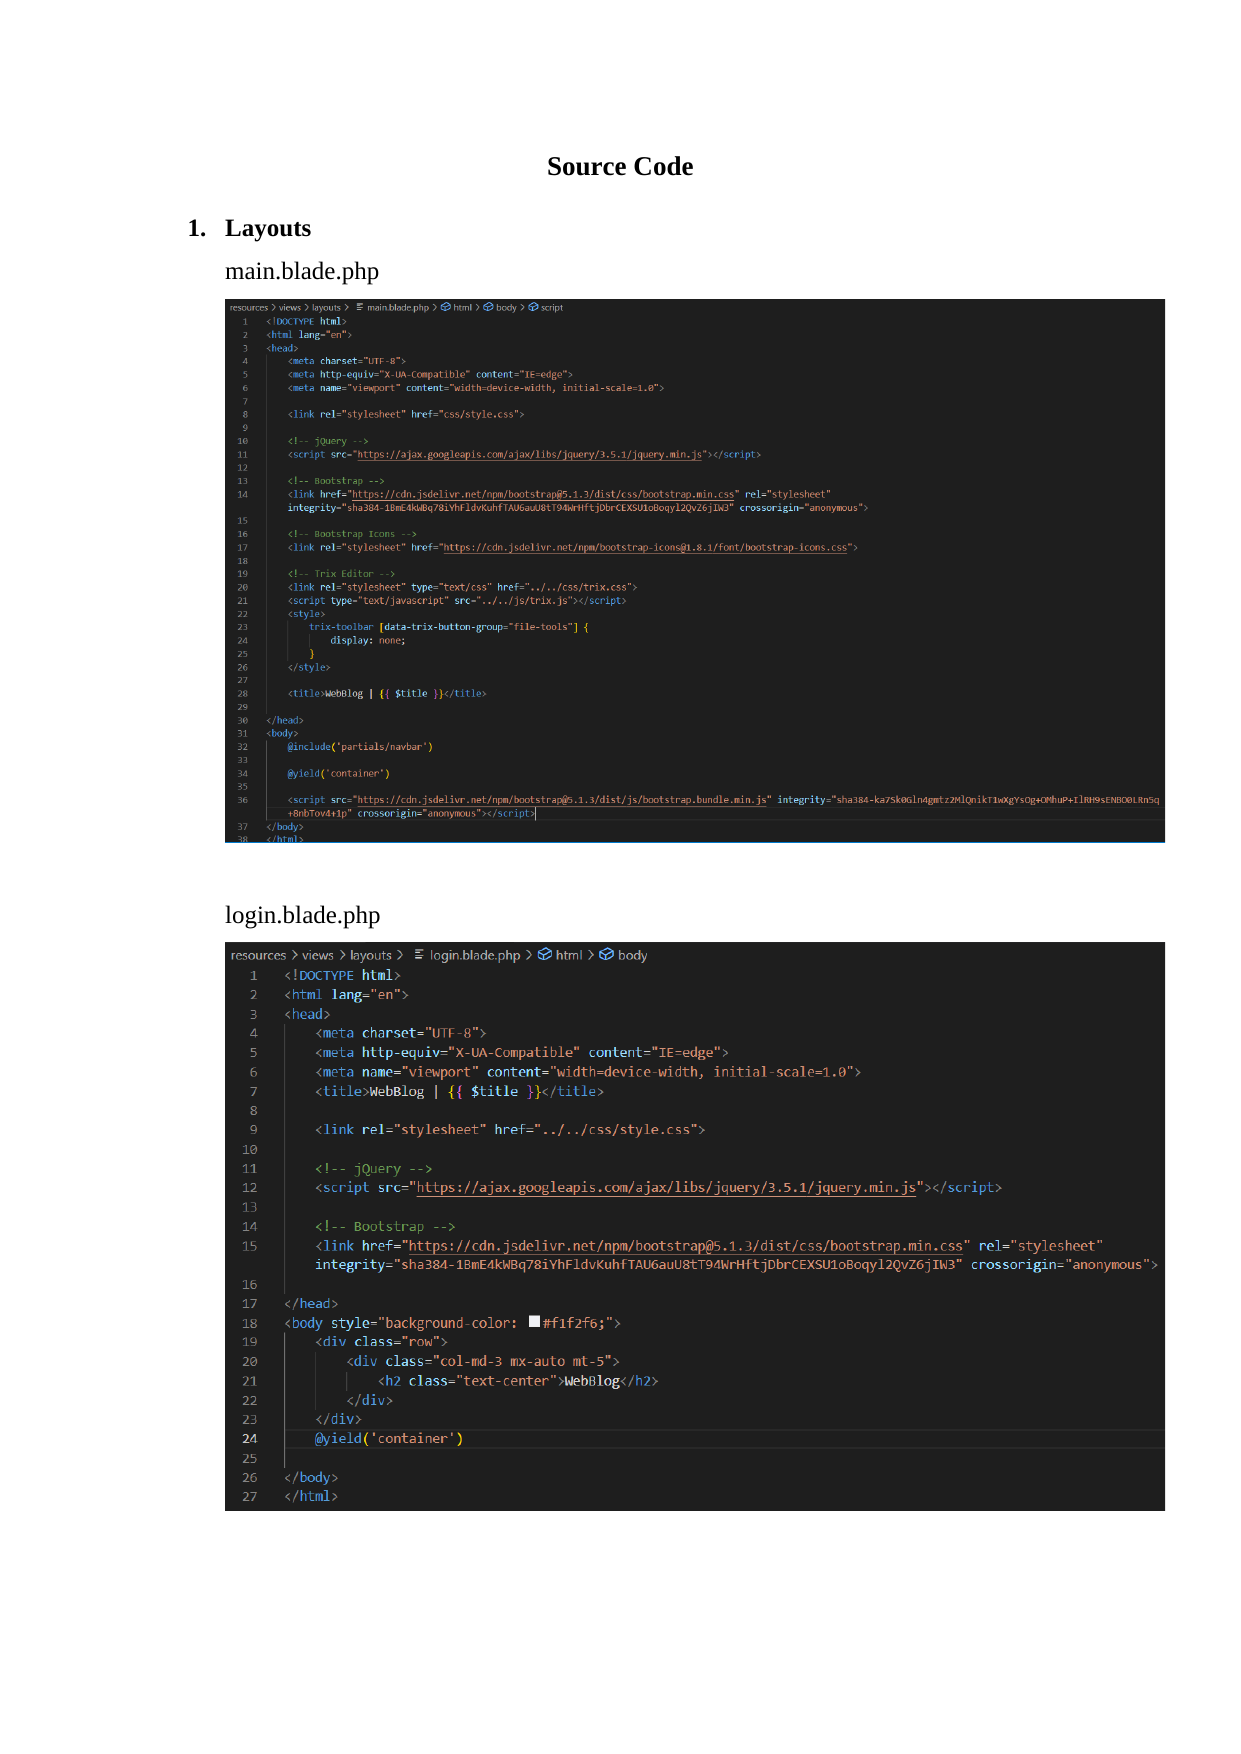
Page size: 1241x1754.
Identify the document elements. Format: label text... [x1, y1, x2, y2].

list Layouts [187, 213, 1090, 242]
list login.blade.php [225, 900, 1090, 928]
picture [225, 942, 1166, 1511]
picture [225, 299, 1166, 843]
list main.blade.php [225, 256, 1090, 285]
text Source Code [150, 150, 1090, 181]
